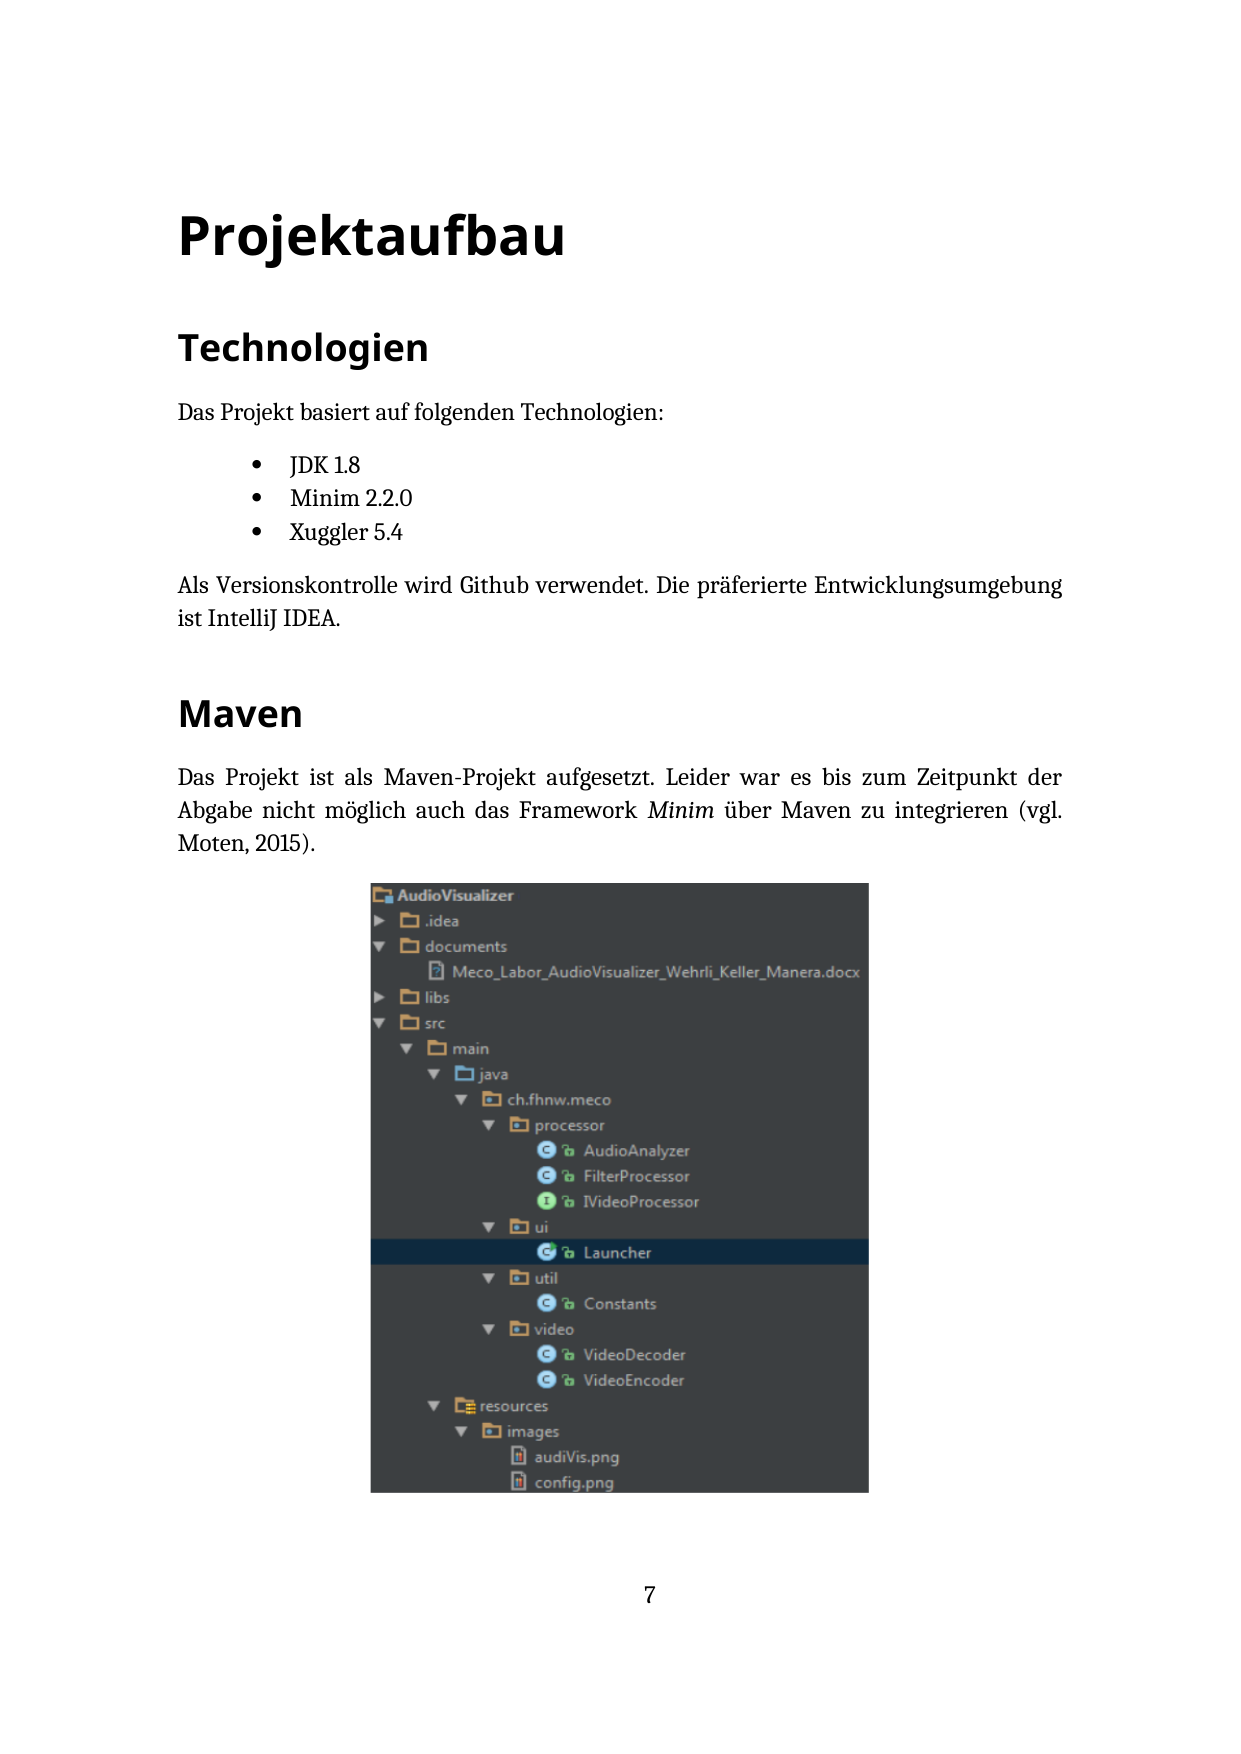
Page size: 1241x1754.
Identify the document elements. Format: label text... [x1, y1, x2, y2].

subtitle Technologien [177, 321, 1063, 372]
text Als Versionskontrolle wird Github verwendet. Die präferierte Entwicklungsumgebung ist IntelliJ IDEA. [177, 571, 1063, 633]
text Das Projekt ist als Maven-Projekt aufgesetzt. Leider war es bis zum Zeitpunkt der Abgabe nicht möglich auch das Framework Minim über Maven zu integrieren (vgl. Moten, 2015). [177, 763, 1063, 858]
subtitle Projektaufbau [177, 198, 1063, 271]
list Minim 2.2.0 [252, 484, 1063, 513]
list Xuggler 5.4 [252, 517, 1063, 546]
list JDK 1.8 [252, 451, 1063, 480]
text Das Projekt basiert auf folgenden Technologien: [177, 397, 1063, 426]
subtitle Maven [177, 687, 1063, 738]
